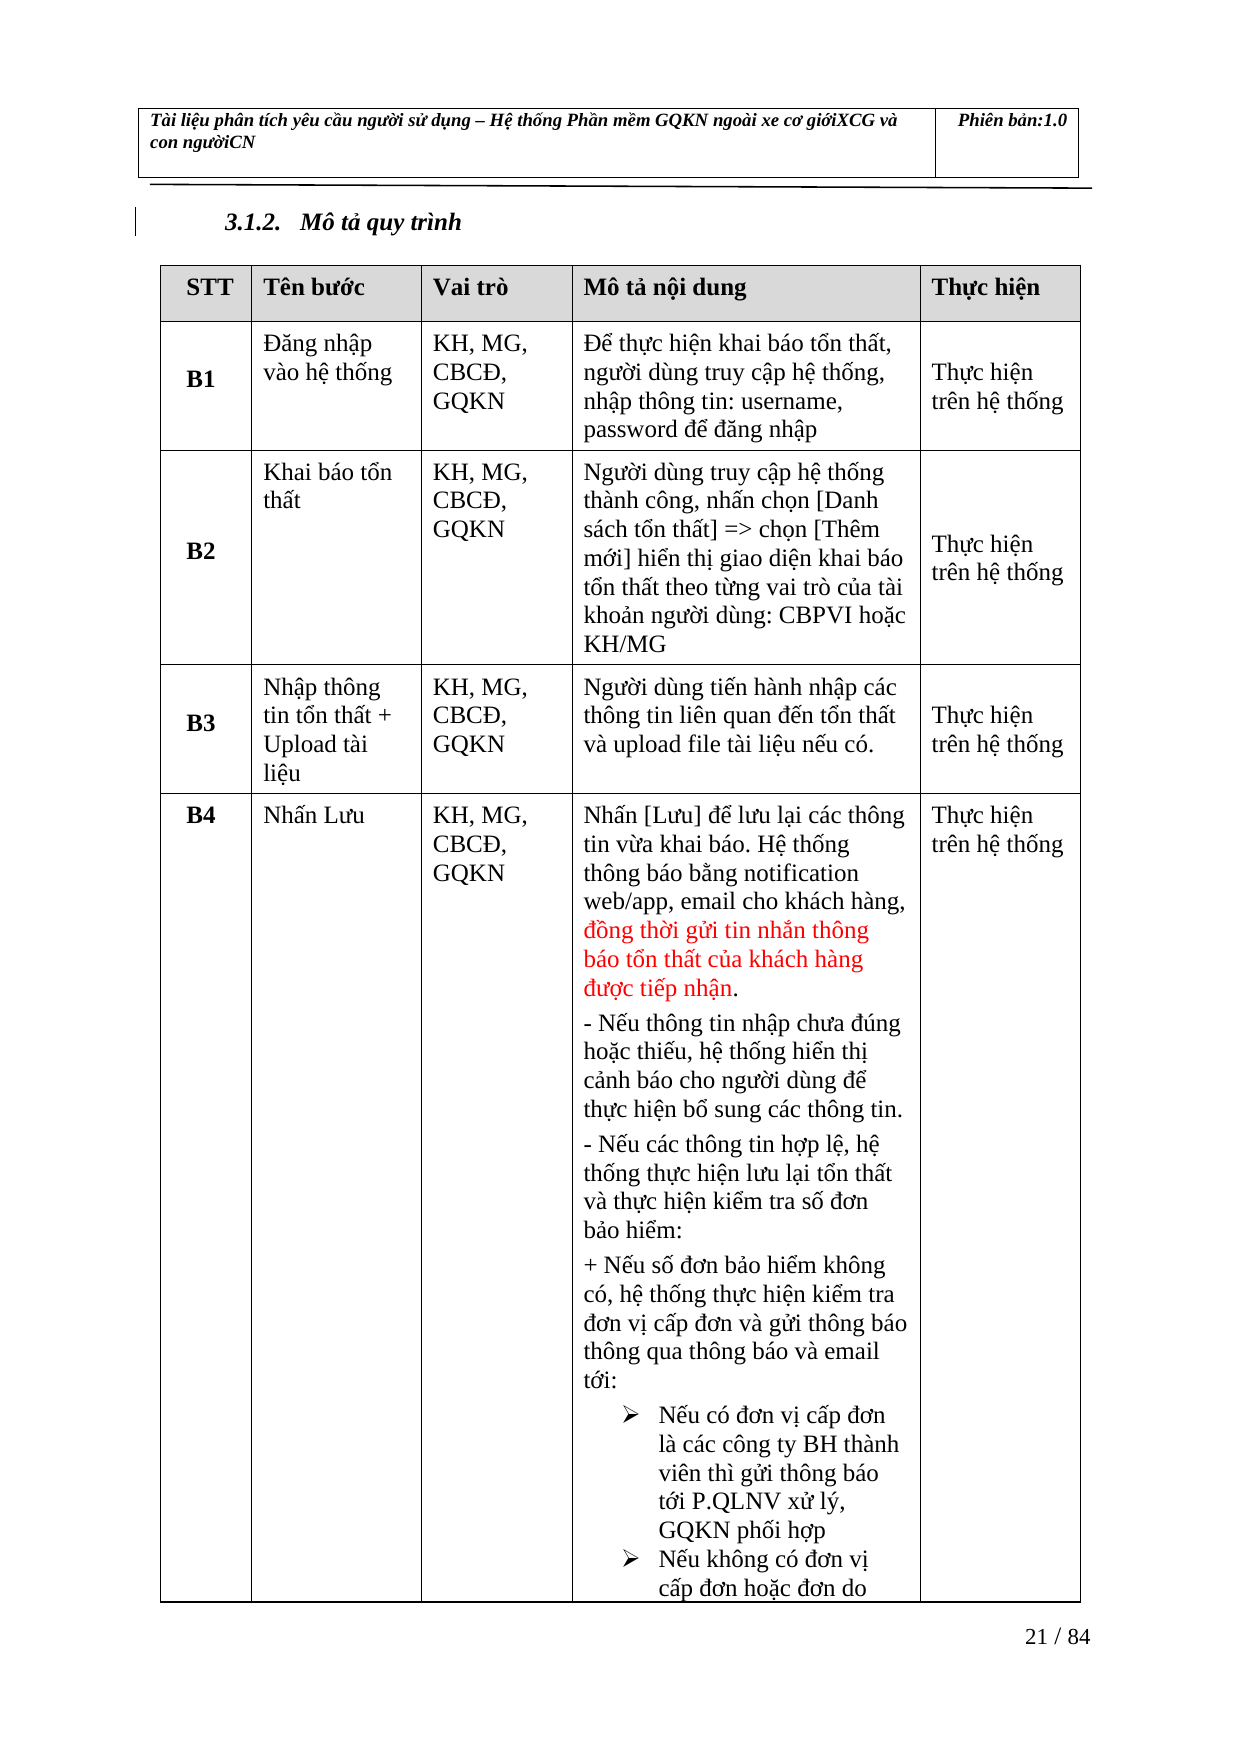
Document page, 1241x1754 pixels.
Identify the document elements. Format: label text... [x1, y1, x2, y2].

table_cell KH, MG, CBCĐ, GQKN [422, 794, 572, 1601]
table_header Tên bước [252, 266, 421, 321]
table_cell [921, 794, 1080, 1601]
table_cell B2 [161, 451, 251, 664]
table_header Thực hiện [921, 266, 1080, 321]
table_header Vai trò [422, 266, 572, 321]
table_cell KH, MG, CBCĐ, GQKN [422, 322, 572, 449]
table_cell Thực hiện trên hệ thống [921, 665, 1080, 793]
table_header Mô tả nội dung [573, 266, 920, 321]
table_cell Người dùng truy cập hệ thống thành công, nhấn chọn [Danh sách tổn thất] => chọn [Thêm mới] hiển thị giao diện khai báo tổn thất theo từng vai trò của tài khoản người dùng: CBPVI hoặc KH/MG [573, 451, 920, 664]
table_cell Người dùng tiến hành nhập các thông tin liên quan đến tổn thất và upload file tài liệu nếu có. [573, 665, 920, 793]
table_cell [573, 794, 920, 1601]
table_cell KH, MG, CBCĐ, GQKN [422, 665, 572, 793]
table_header STT [161, 266, 251, 321]
table_cell B4 [161, 794, 251, 1601]
table_cell Thực hiện trên hệ thống [921, 322, 1080, 449]
table_cell KH, MG, CBCĐ, GQKN [422, 451, 572, 664]
subtitle Mô tả quy trình [225, 207, 1090, 236]
table_cell Để thực hiện khai báo tổn thất, người dùng truy cập hệ thống, nhập thông tin: username, password để đăng nhập [573, 322, 920, 449]
table_cell Đăng nhập vào hệ thống [252, 322, 421, 449]
table_cell Nhấn Lưu [252, 794, 421, 1601]
table_cell Nhập thông tin tổn thất + Upload tài liệu [252, 665, 421, 793]
table_cell B1 [161, 322, 251, 449]
table_cell B3 [161, 665, 251, 793]
table_cell Thực hiện trên hệ thống [921, 451, 1080, 664]
table_cell Khai báo tổn thất [252, 451, 421, 664]
